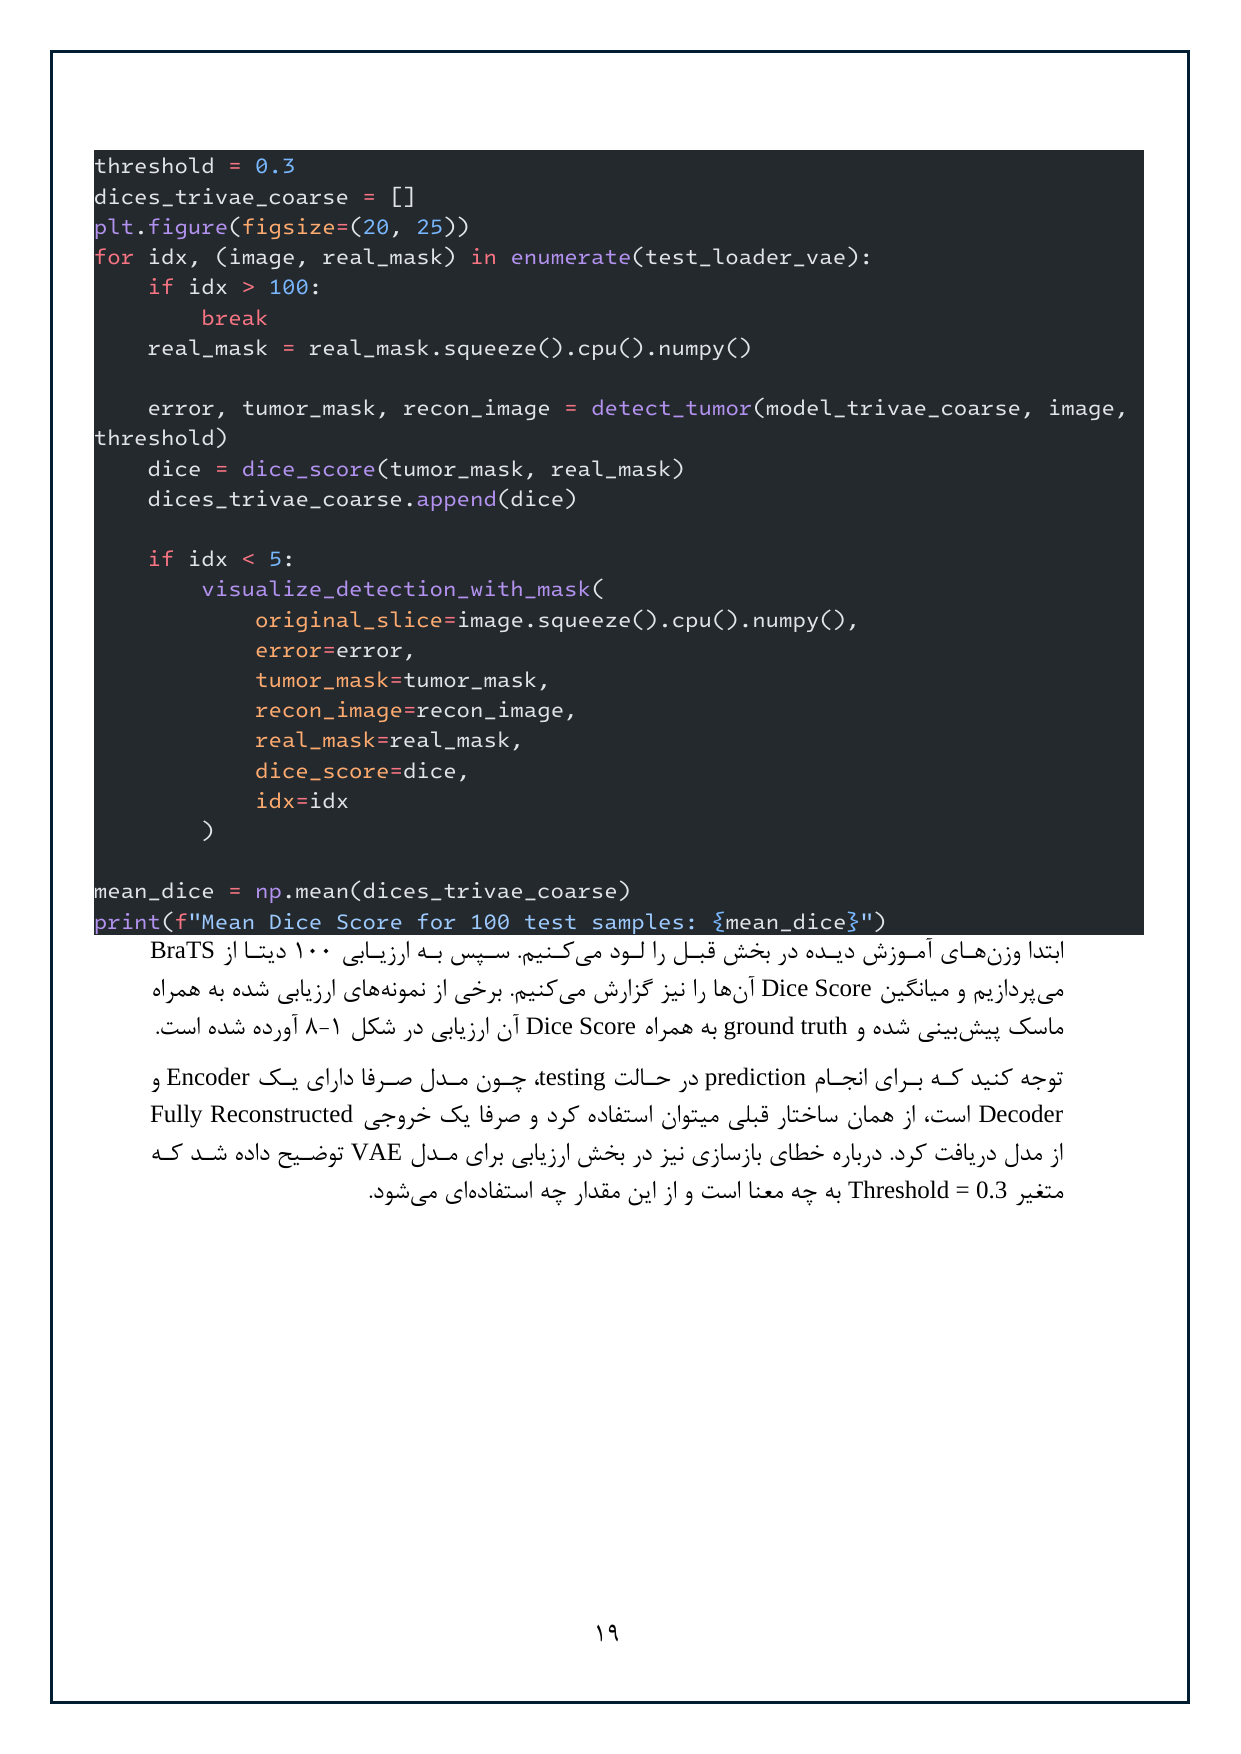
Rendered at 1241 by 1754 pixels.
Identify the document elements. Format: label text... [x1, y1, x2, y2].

text plt.figure(figsize=(20, 25)) [94, 210, 1144, 241]
text mean_dice = np.mean(dices_trivae_coarse) [94, 875, 1144, 905]
text توجه کنید که برای انجام prediction در حالت testing، چون مدل صرفا دارای یک Encoder و Decoder است، از همان ساختار قبلی میتوان استفاده کرد و صرفا یک خروجی Fully Reconstructed از مدل دریافت کرد. درباره خطای بازسازی نیز در بخش ارزیابی برای مدل VAE توضیح داده شد که متغیر Threshold = 0.3 به چه معنا است و از این مقدار چه استفاده‌ای می‌شود. [150, 1062, 1063, 1208]
text error=error, [94, 633, 1144, 663]
text idx=idx [94, 784, 1144, 814]
text real_mask = real_mask.squeeze().cpu().numpy() [94, 331, 1144, 361]
text break [94, 301, 1144, 331]
text ) [94, 814, 1144, 845]
text dice_score=dice, [94, 754, 1144, 784]
text print(f"Mean Dice Score for 100 test samples: {mean_dice}") [94, 905, 1144, 935]
text if idx > 100: [94, 271, 1144, 301]
text original_slice=image.squeeze().cpu().numpy(), [94, 603, 1144, 633]
text threshold = 0.3 [94, 150, 1144, 180]
text recon_image=recon_image, [94, 694, 1144, 724]
text for idx, (image, real_mask) in enumerate(test_loader_vae): [94, 241, 1144, 271]
text dices_trivae_coarse = [] [94, 180, 1144, 210]
text real_mask=real_mask, [94, 724, 1144, 754]
text tumor_mask=tumor_mask, [94, 663, 1144, 694]
text dices_trivae_coarse.append(dice) [94, 482, 1144, 512]
text error, tumor_mask, recon_image = detect_tumor(model_trivae_coarse, image, threshold) [94, 392, 1144, 452]
text if idx < 5: [94, 543, 1144, 573]
text visualize_detection_with_mask( [94, 573, 1144, 603]
text dice = dice_score(tumor_mask, real_mask) [94, 452, 1144, 482]
text ابتدا وزن‌های آموزش دیده در بخش قبل را لود می‌کنیم. سپس به ارزیابی 100 دیتا از BraTS می‌پردازیم و میانگین Dice Score آن‌ها را نیز گزارش می‌کنیم. برخی از نمونه‌های ارزیابی شده به همراه ماسک پیش‌بینی شده و ground truth به همراه Dice Score آن ارزیابی در شکل 1-8 آورده شده است. [150, 935, 1063, 1044]
